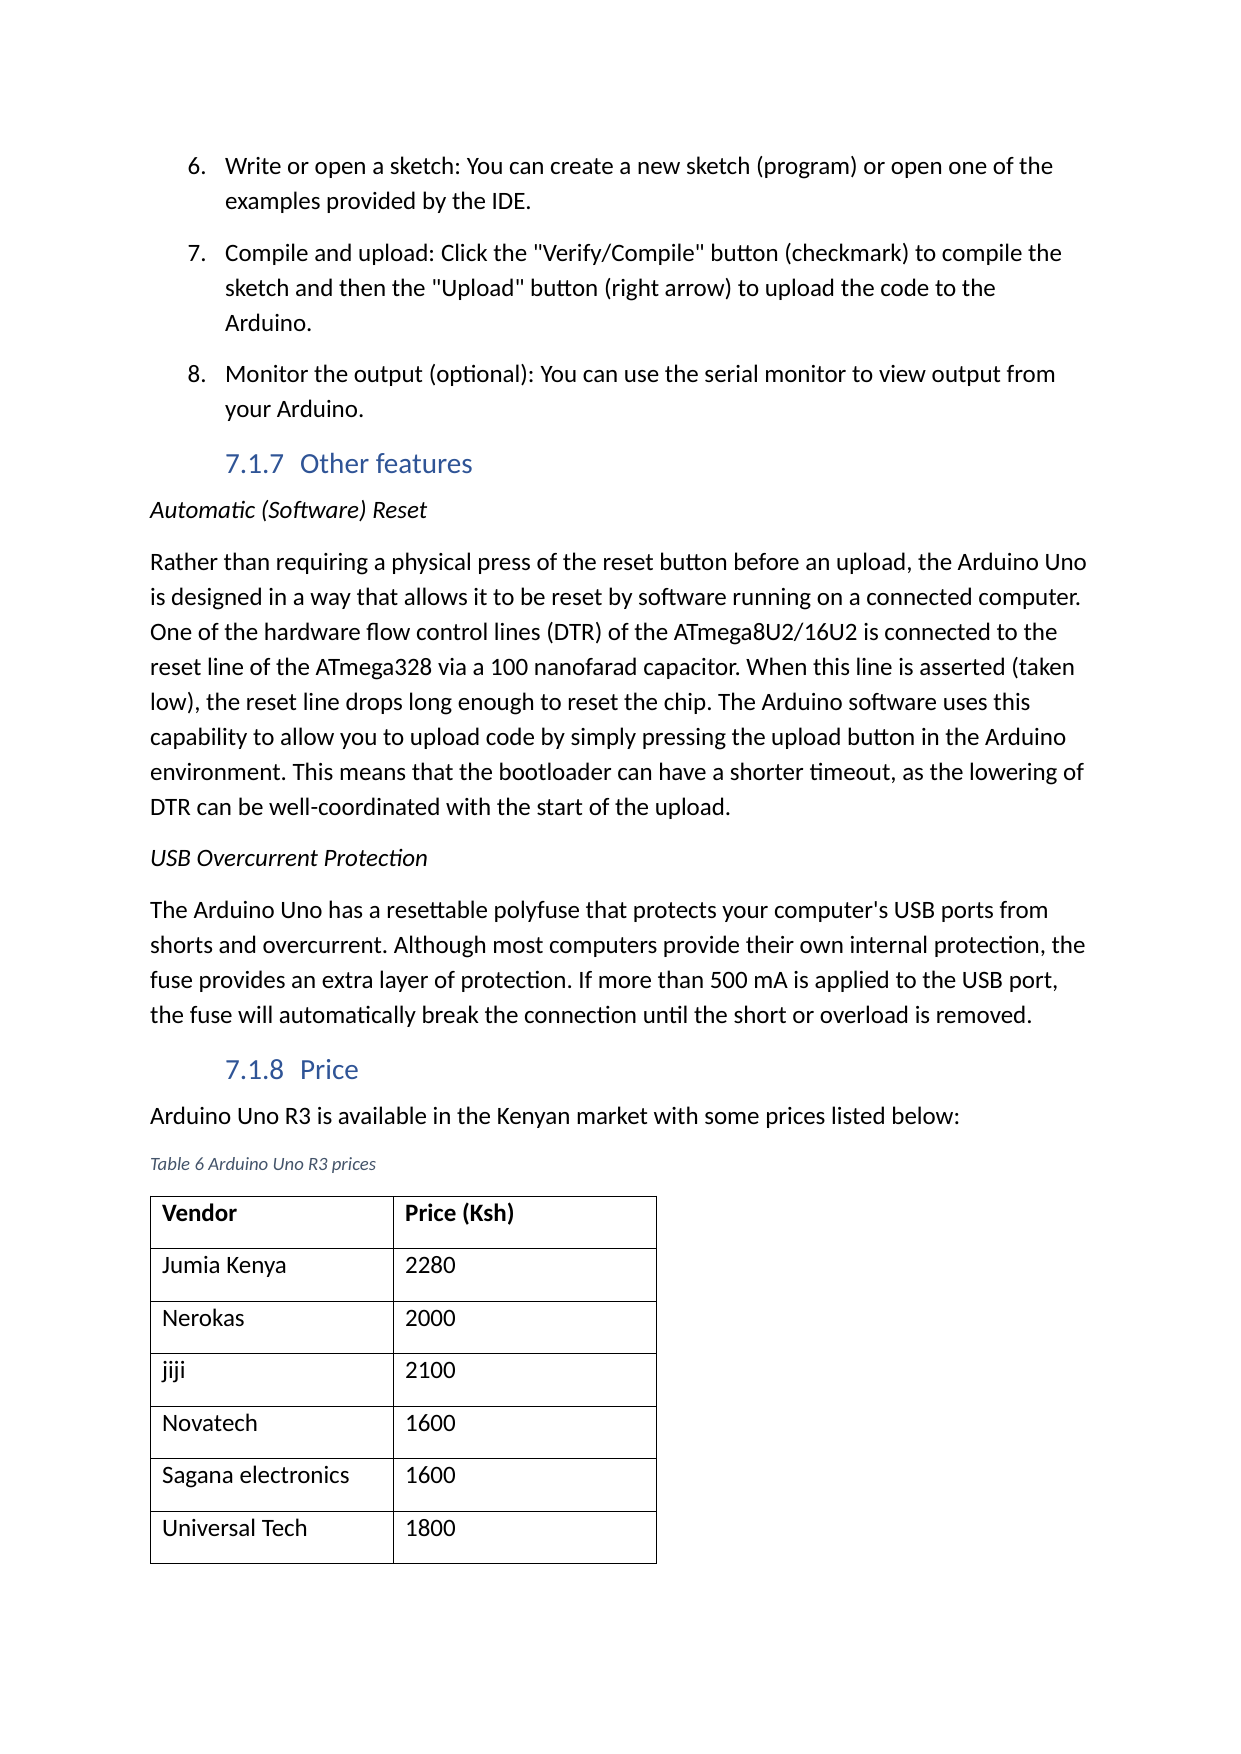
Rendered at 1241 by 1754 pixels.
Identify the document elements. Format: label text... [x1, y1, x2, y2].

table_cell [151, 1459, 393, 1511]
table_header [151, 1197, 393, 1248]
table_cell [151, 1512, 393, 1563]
subtitle Other features [225, 445, 1090, 481]
subtitle Price [225, 1051, 1090, 1087]
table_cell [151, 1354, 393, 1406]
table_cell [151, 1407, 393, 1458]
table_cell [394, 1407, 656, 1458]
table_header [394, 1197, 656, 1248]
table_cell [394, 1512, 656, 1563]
text Automatic (Software) Reset [150, 494, 1090, 525]
text Table 6 Arduino Uno R3 prices [150, 1152, 1090, 1175]
list Monitor the output (optional): You can use the serial monitor to view output from your Arduino. [187, 358, 1090, 424]
text USB Overcurrent Protection [150, 843, 1090, 873]
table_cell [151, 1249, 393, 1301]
text Rather than requiring a physical press of the reset button before an upload, the Arduino Uno is designed in a way that allows it to be reset by software running on a connected computer. One of the hardware flow control lines (DTR) of the ATmega8U2/16U2 is connected to the reset line of the ATmega328 via a 100 nanofarad capacitor. When this line is asserted (taken low), the reset line drops long enough to reset the chip. The Arduino software uses this capability to allow you to upload code by simply pressing the upload button in the Arduino environment. This means that the bootloader can have a shorter timeout, as the lowering of DTR can be well-coordinated with the start of the upload. [150, 546, 1090, 821]
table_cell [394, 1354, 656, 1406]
list Compile and upload: Click the "Verify/Compile" button (checkmark) to compile the sketch and then the "Upload" button (right arrow) to upload the code to the Arduino. [187, 237, 1090, 337]
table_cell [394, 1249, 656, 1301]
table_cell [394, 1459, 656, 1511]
text The Arduino Uno has a resettable polyfuse that protects your computer's USB ports from shorts and overcurrent. Although most computers provide their own internal protection, the fuse provides an extra layer of protection. If more than 500 mA is applied to the USB port, the fuse will automatically break the connection until the short or overload is removed. [150, 894, 1090, 1030]
text Arduino Uno R3 is available in the Kenyan market with some prices listed below: [150, 1100, 1090, 1131]
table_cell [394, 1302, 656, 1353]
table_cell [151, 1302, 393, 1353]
list Write or open a sketch: You can create a new sketch (program) or open one of the examples provided by the IDE. [187, 150, 1090, 216]
